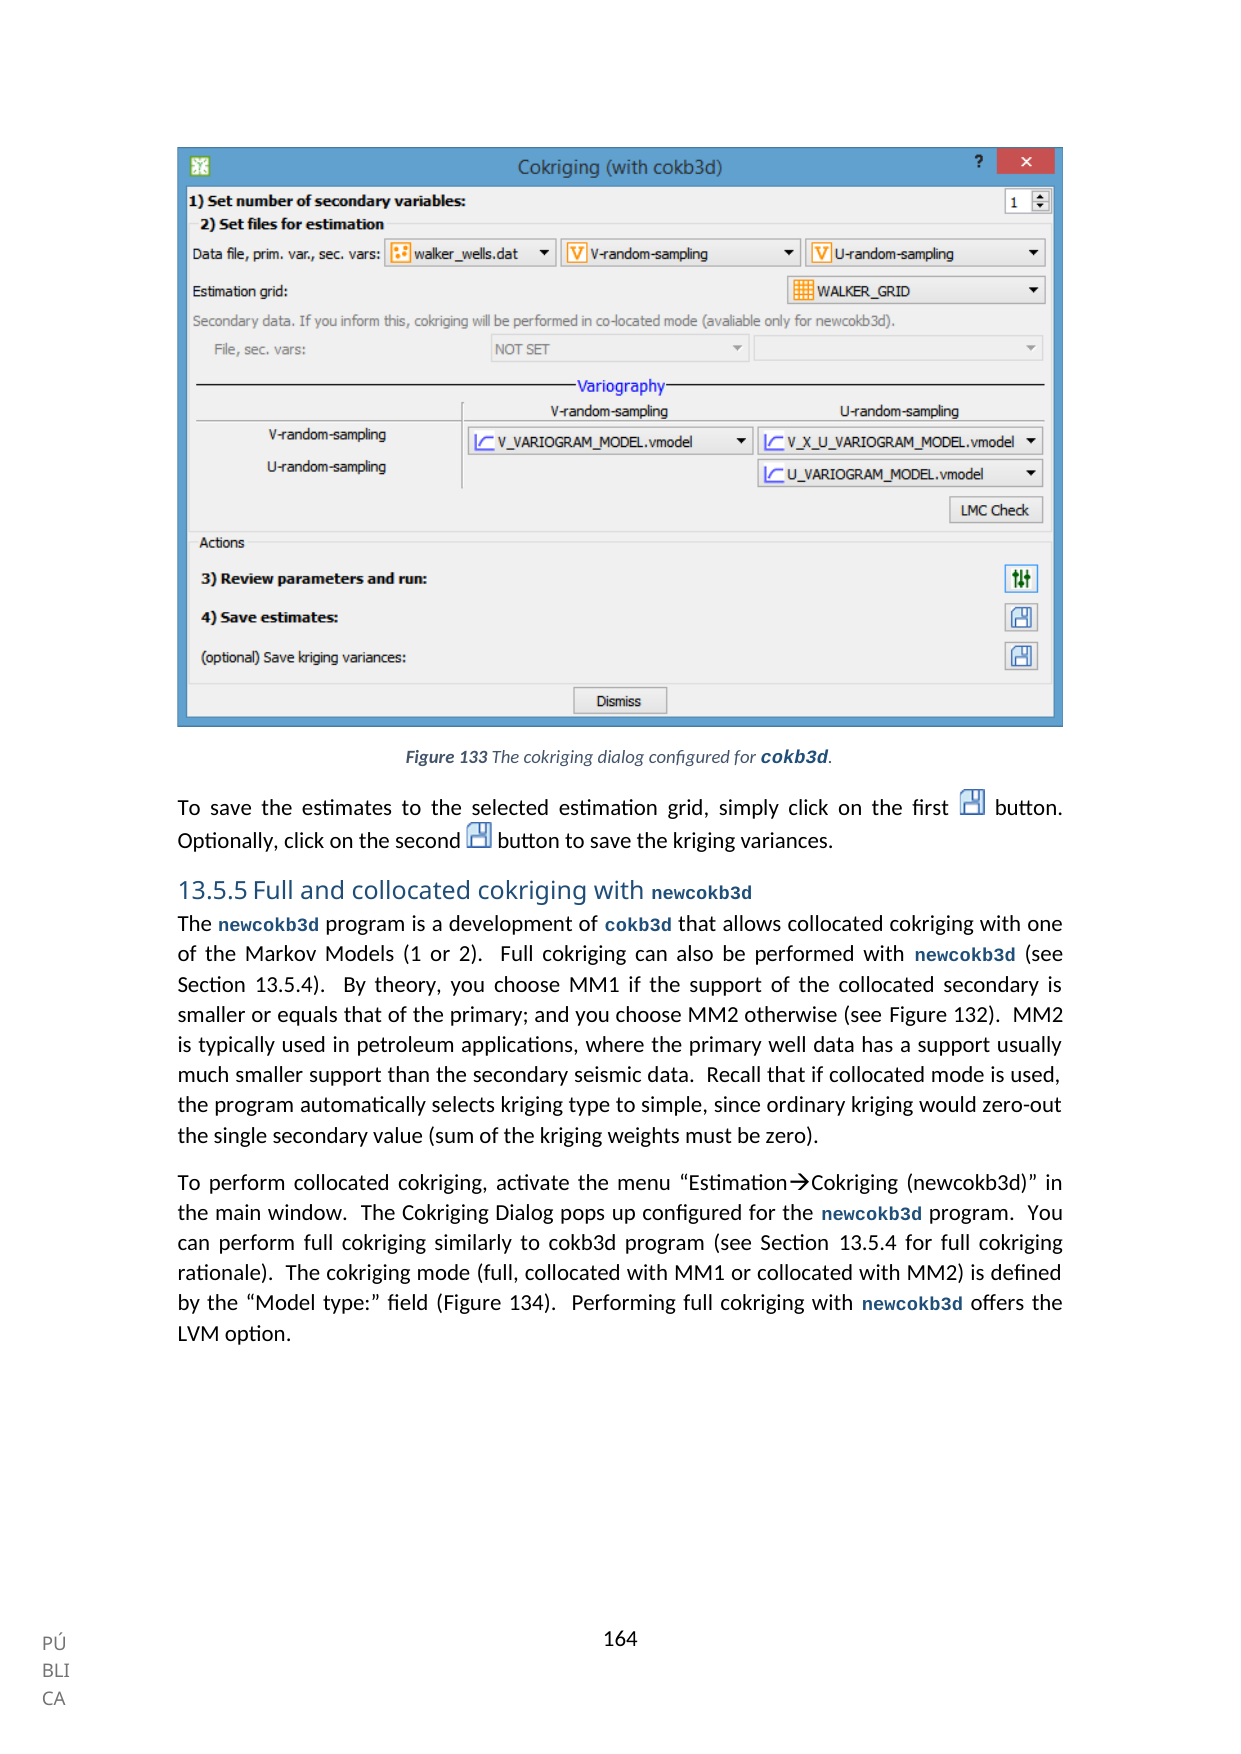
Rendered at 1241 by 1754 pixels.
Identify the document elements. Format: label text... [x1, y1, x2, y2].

picture [466, 822, 492, 848]
text To save the estimates to the selected estimation grid, simply click on the first button. Optionally, click on the second button to save the kriging variances. [177, 790, 1063, 854]
text The newcokb3d program is a development of cokb3d that allows collocated cokriging with one of the Markov Models (1 or 2). Full cokriging can also be performed with newcokb3d (see Section 13.5.4). By theory, you choose MM1 if the support of the collocated secondary is smaller or equals that of the primary; and you choose MM2 otherwise (see Figure 129). MM2 is typically used in petroleum applications, where the primary well data has a support usually much smaller support than the secondary seismic data. Recall that if collocated mode is used, the program automatically selects kriging type to simple, since ordinary kriging would zero-out the single secondary value (sum of the kriging weights must be zero). [177, 909, 1063, 1149]
text Figure 133 The cokriging dialog configured for cokb3d. [177, 745, 1063, 769]
picture [959, 789, 985, 815]
picture [177, 147, 1063, 727]
subtitle Full and collocated cokriging with newcokb3d [177, 873, 1063, 907]
text To perform collocated cokriging, activate the menu “EstimationCokriging (newcokb3d)” in the main window. The Cokriging Dialog pops up configured for the newcokb3d program. You can perform full cokriging similarly to cokb3d program (see Section 13.5.4 for full cokriging rationale). The cokriging mode (full, collocated with MM1 or collocated with MM2) is defined by the “Model type:” field (Figure 131). Performing full cokriging with newcokb3d offers the LVM option. [177, 1168, 1063, 1347]
